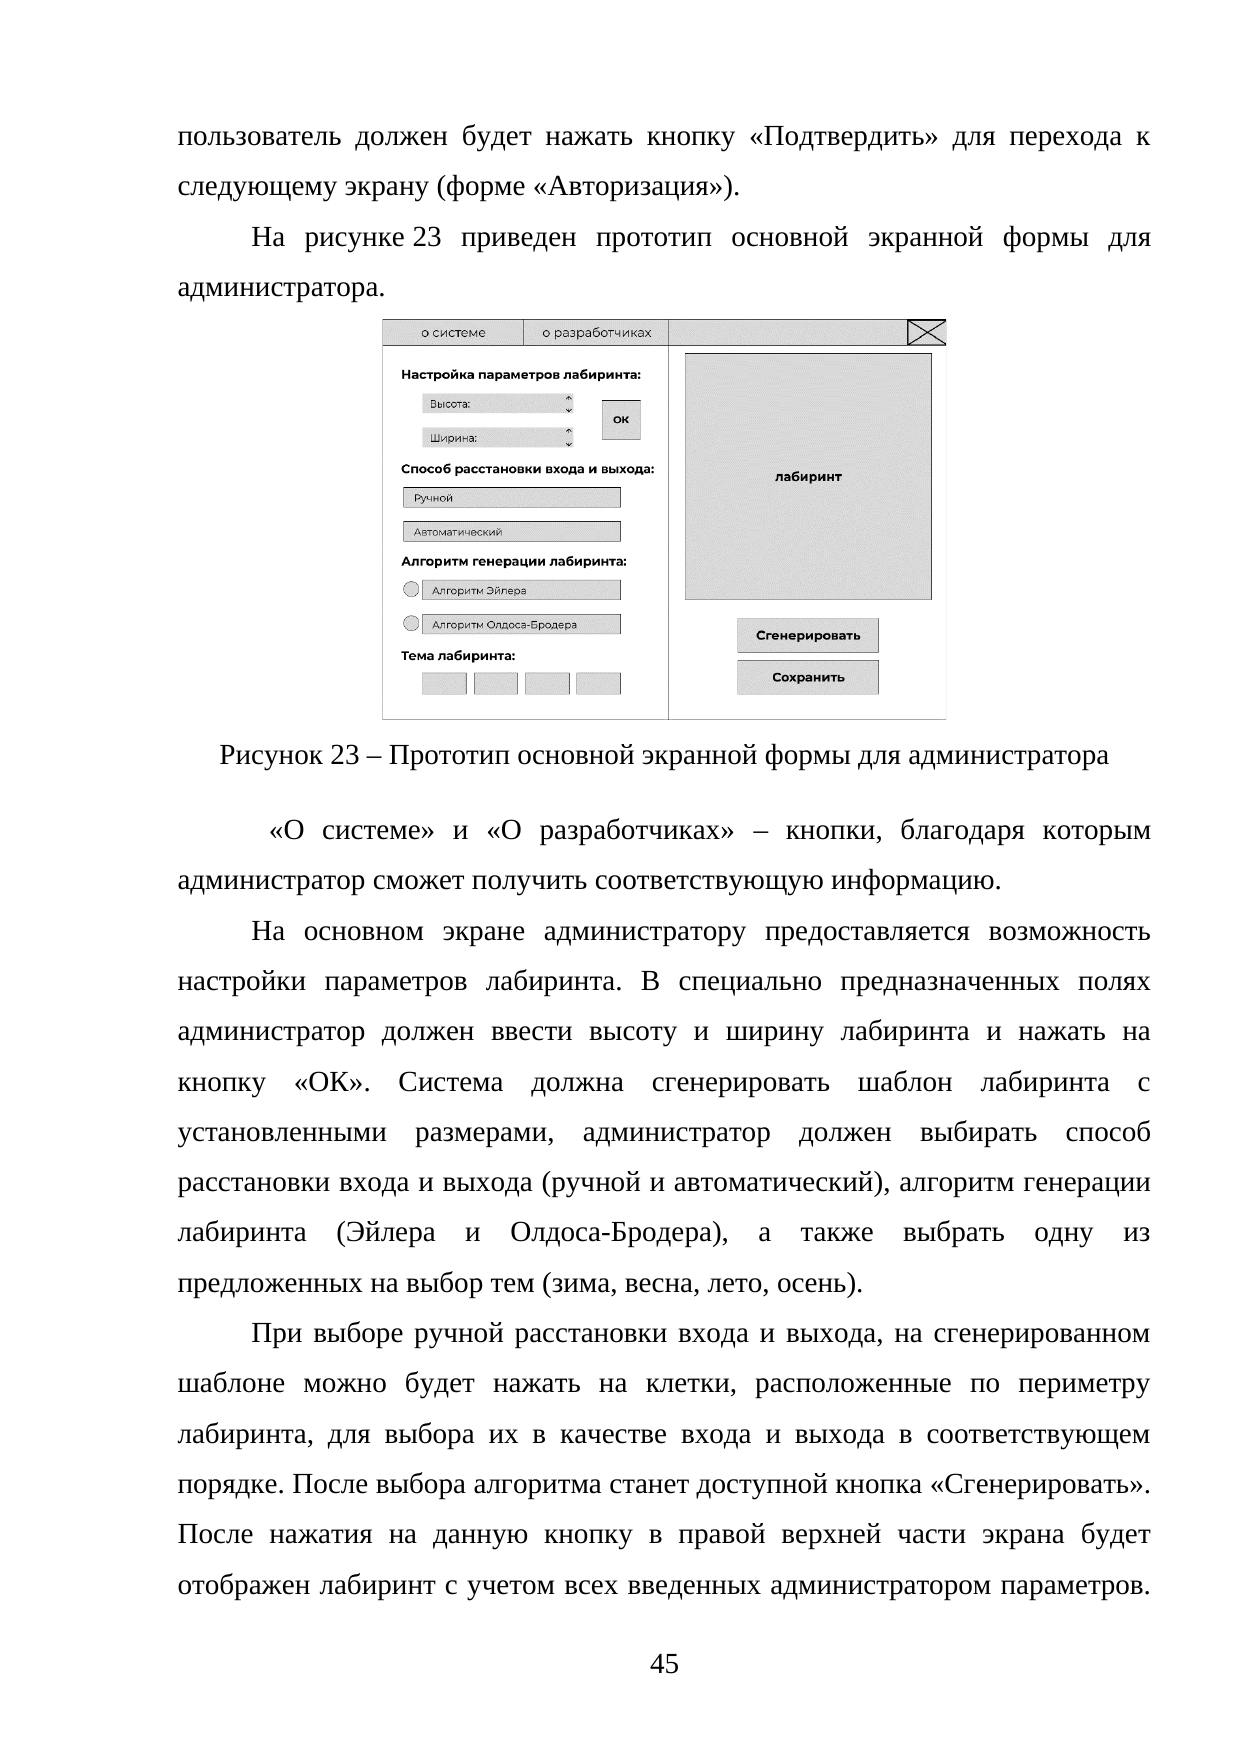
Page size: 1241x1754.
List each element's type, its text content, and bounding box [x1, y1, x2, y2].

text «О системе» и «О разработчиках» – кнопки, благодаря которым администратор сможет получить соответствующую информацию. [177, 812, 1152, 896]
text На рисунке 23 приведен прототип основной экранной формы для администратора. [177, 219, 1152, 303]
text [177, 118, 1152, 202]
text На основном экране администратору предоставляется возможность настройки параметров лабиринта. В специально предназначенных полях администратор должен ввести высоту и ширину лабиринта и нажать на кнопку «ОК». Система должна сгенерировать шаблон лабиринта с установленными размерами, администратор должен выбирать способ расстановки входа и выхода (ручной и автоматический), алгоритм генерации лабиринта (Эйлера и Олдоса-Бродера), а также выбрать одну из предложенных на выбор тем (зима, весна, лето, осень). [177, 913, 1152, 1298]
picture [382, 319, 947, 720]
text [177, 1315, 1152, 1600]
